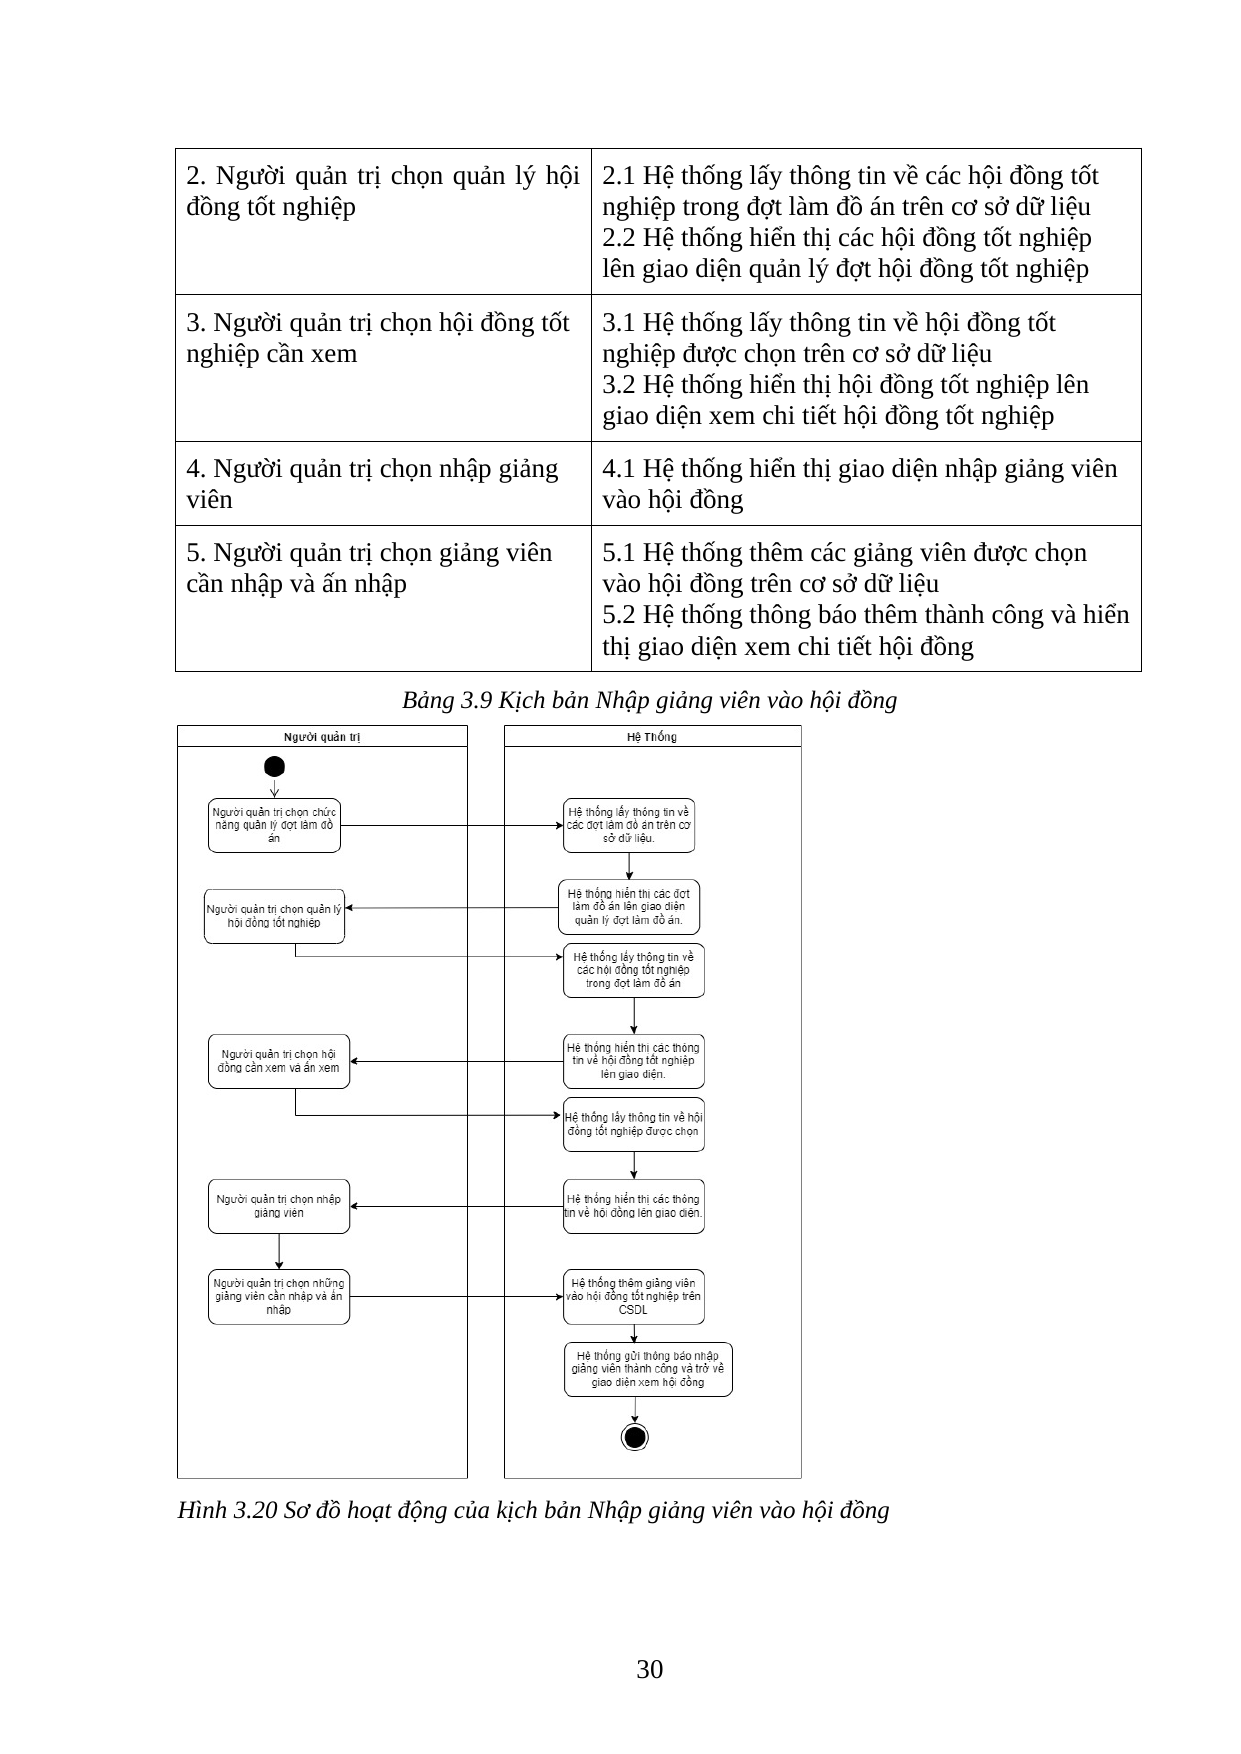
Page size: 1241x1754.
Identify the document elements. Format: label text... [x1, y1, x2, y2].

table_cell 2.1 Hệ thống lấy thông tin về các hội đồng tốt nghiệp trong đợt làm đồ án trên cơ sở dữ liệu 2.2 Hệ thống hiển thị các hội đồng tốt nghiệp lên giao diện quản lý đợt hội đồng tốt nghiệp [592, 149, 1141, 294]
table_cell 2. Người quản trị chọn quản lý hội đồng tốt nghiệp [176, 149, 591, 294]
table_cell 5. Người quản trị chọn giảng viên cần nhập và ấn nhập [176, 526, 591, 671]
table_cell 3. Người quản trị chọn hội đồng tốt nghiệp cần xem [176, 295, 591, 441]
table_cell 4.1 Hệ thống hiển thị giao diện nhập giảng viên vào hội đồng [592, 442, 1141, 525]
table_cell 3.1 Hệ thống lấy thông tin về hội đồng tốt nghiệp được chọn trên cơ sở dữ liệu 3.2 Hệ thống hiển thị hội đồng tốt nghiệp lên giao diện xem chi tiết hội đồng tốt nghiệp [592, 295, 1141, 441]
table_cell 5.1 Hệ thống thêm các giảng viên được chọn vào hội đồng trên cơ sở dữ liệu 5.2 Hệ thống thông báo thêm thành công và hiển thị giao diện xem chi tiết hội đồng [592, 526, 1141, 671]
picture [177, 725, 802, 1479]
table_cell 4. Người quản trị chọn nhập giảng viên [176, 442, 591, 525]
